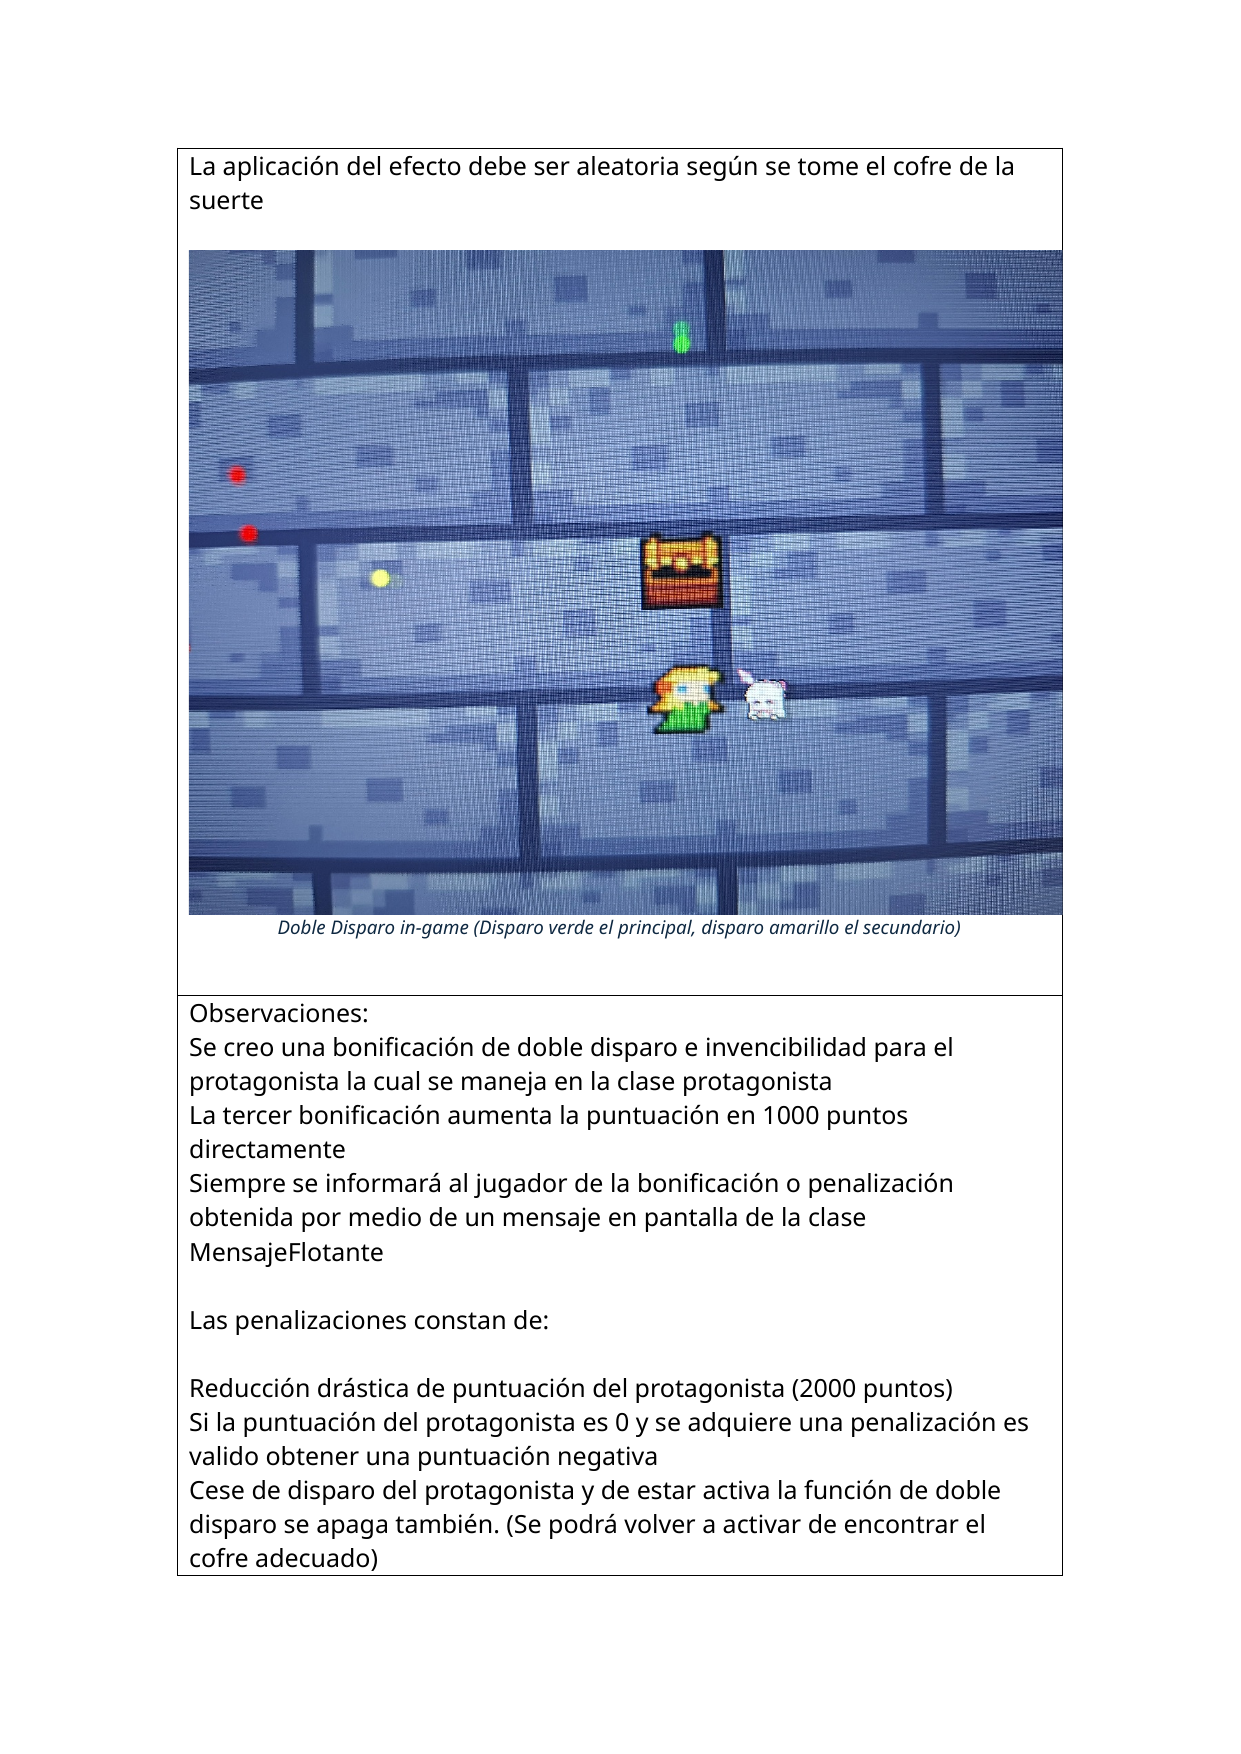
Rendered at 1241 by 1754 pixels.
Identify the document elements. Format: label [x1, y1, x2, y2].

table_cell [178, 996, 1062, 1575]
picture [188, 250, 1063, 915]
table_cell [178, 149, 1062, 995]
